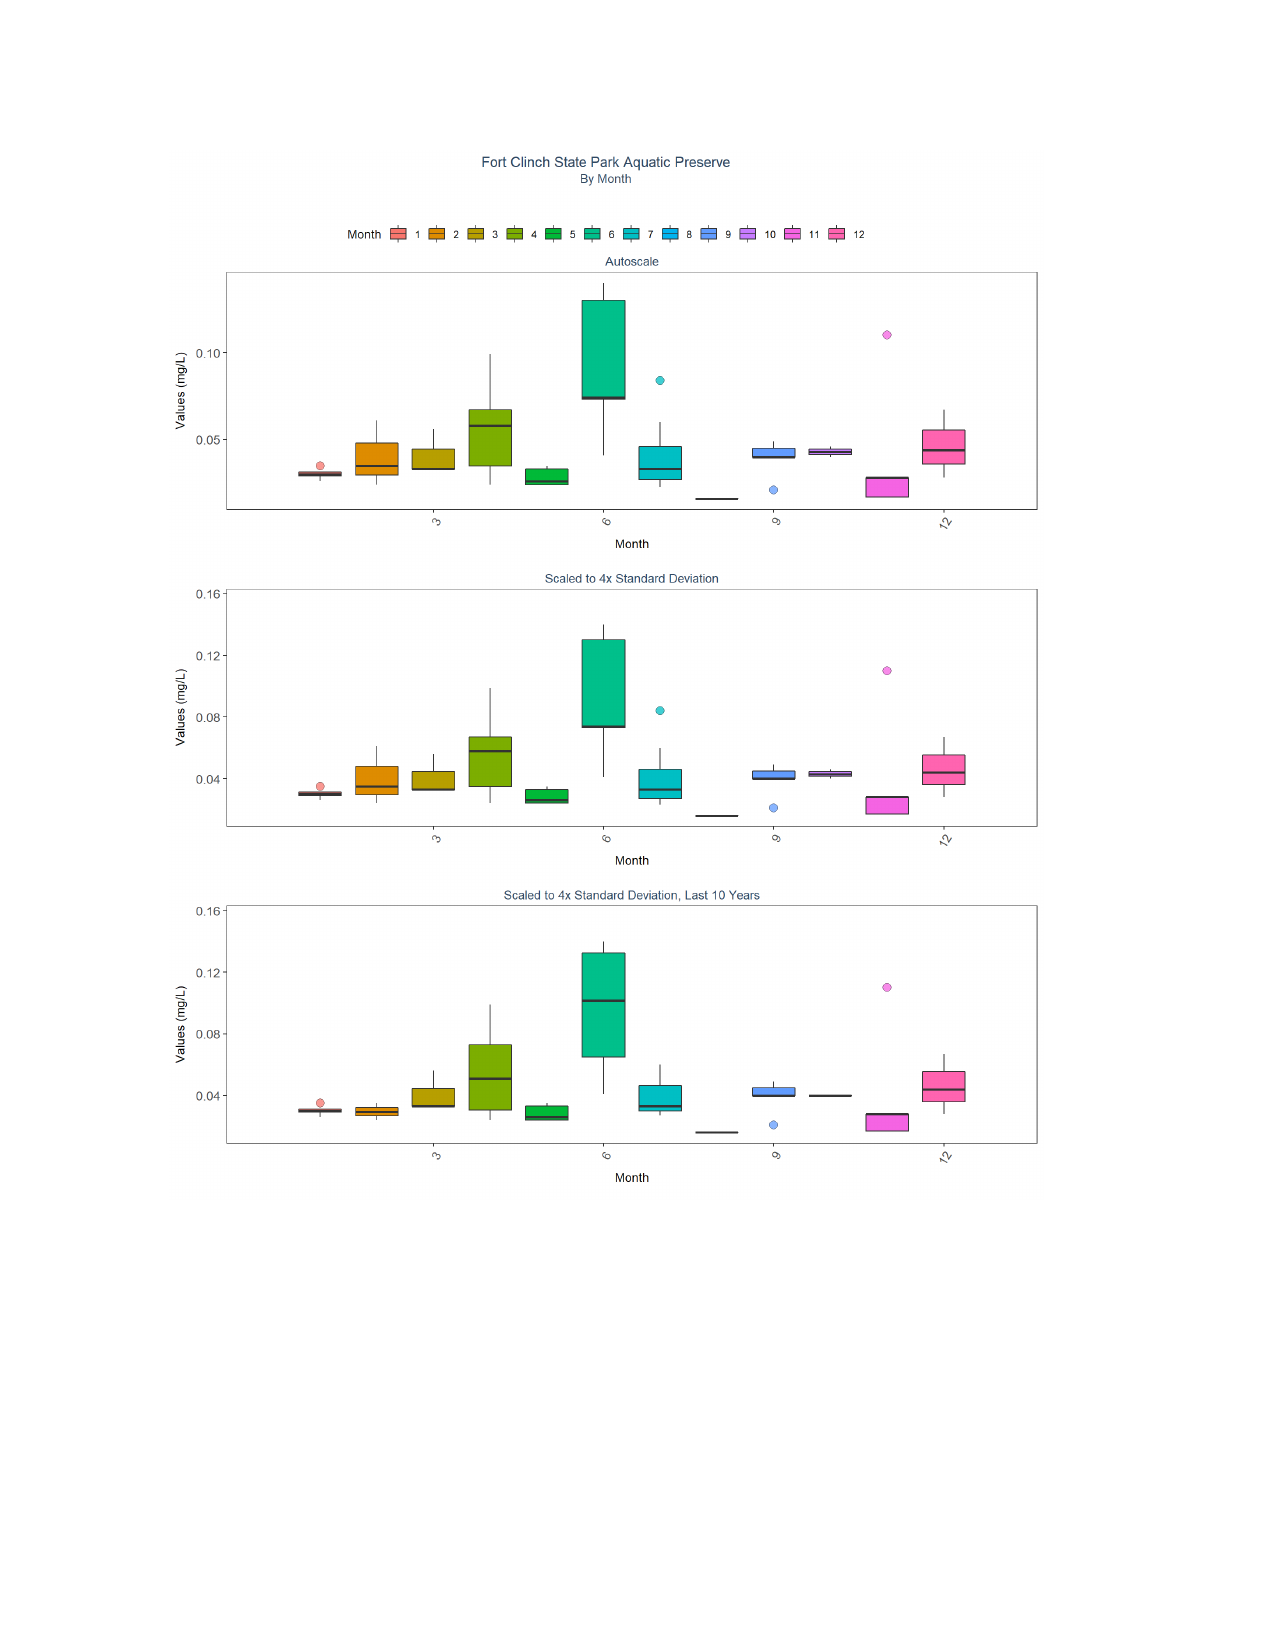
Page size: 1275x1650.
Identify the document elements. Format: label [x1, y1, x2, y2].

picture [168, 150, 1044, 1200]
